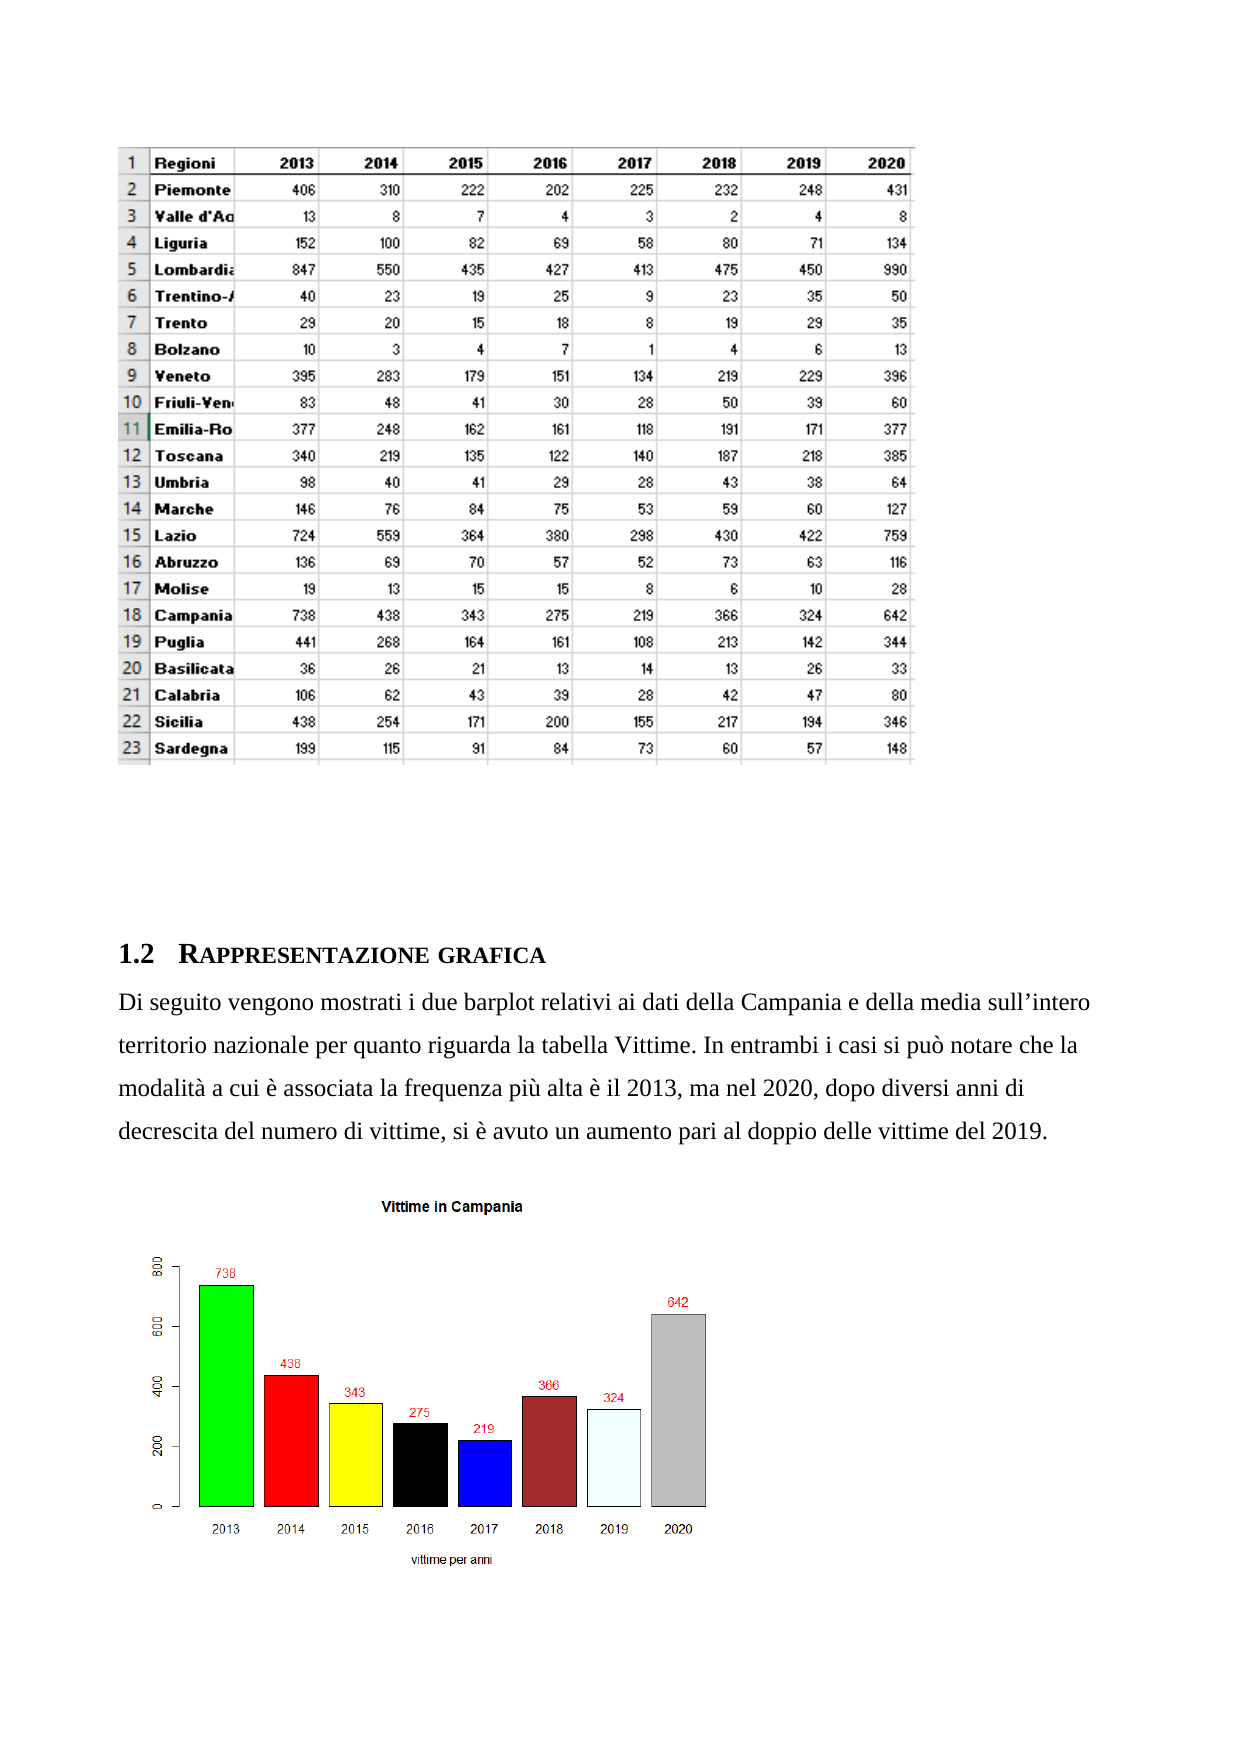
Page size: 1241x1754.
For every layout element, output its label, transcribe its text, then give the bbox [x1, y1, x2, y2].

subtitle Rappresentazione grafica [118, 936, 1122, 970]
picture [118, 1175, 757, 1582]
text Di seguito vengono mostrati i due barplot relativi ai dati della Campania e della media sull’intero territorio nazionale per quanto riguarda la tabella Vittime. In entrambi i casi si può notare che la modalità a cui è associata la frequenza più alta è il 2013, ma nel 2020, dopo diversi anni di decrescita del numero di vittime, si è avuto un aumento pari al doppio delle vittime del 2019. [118, 987, 1122, 1145]
picture [118, 147, 915, 765]
